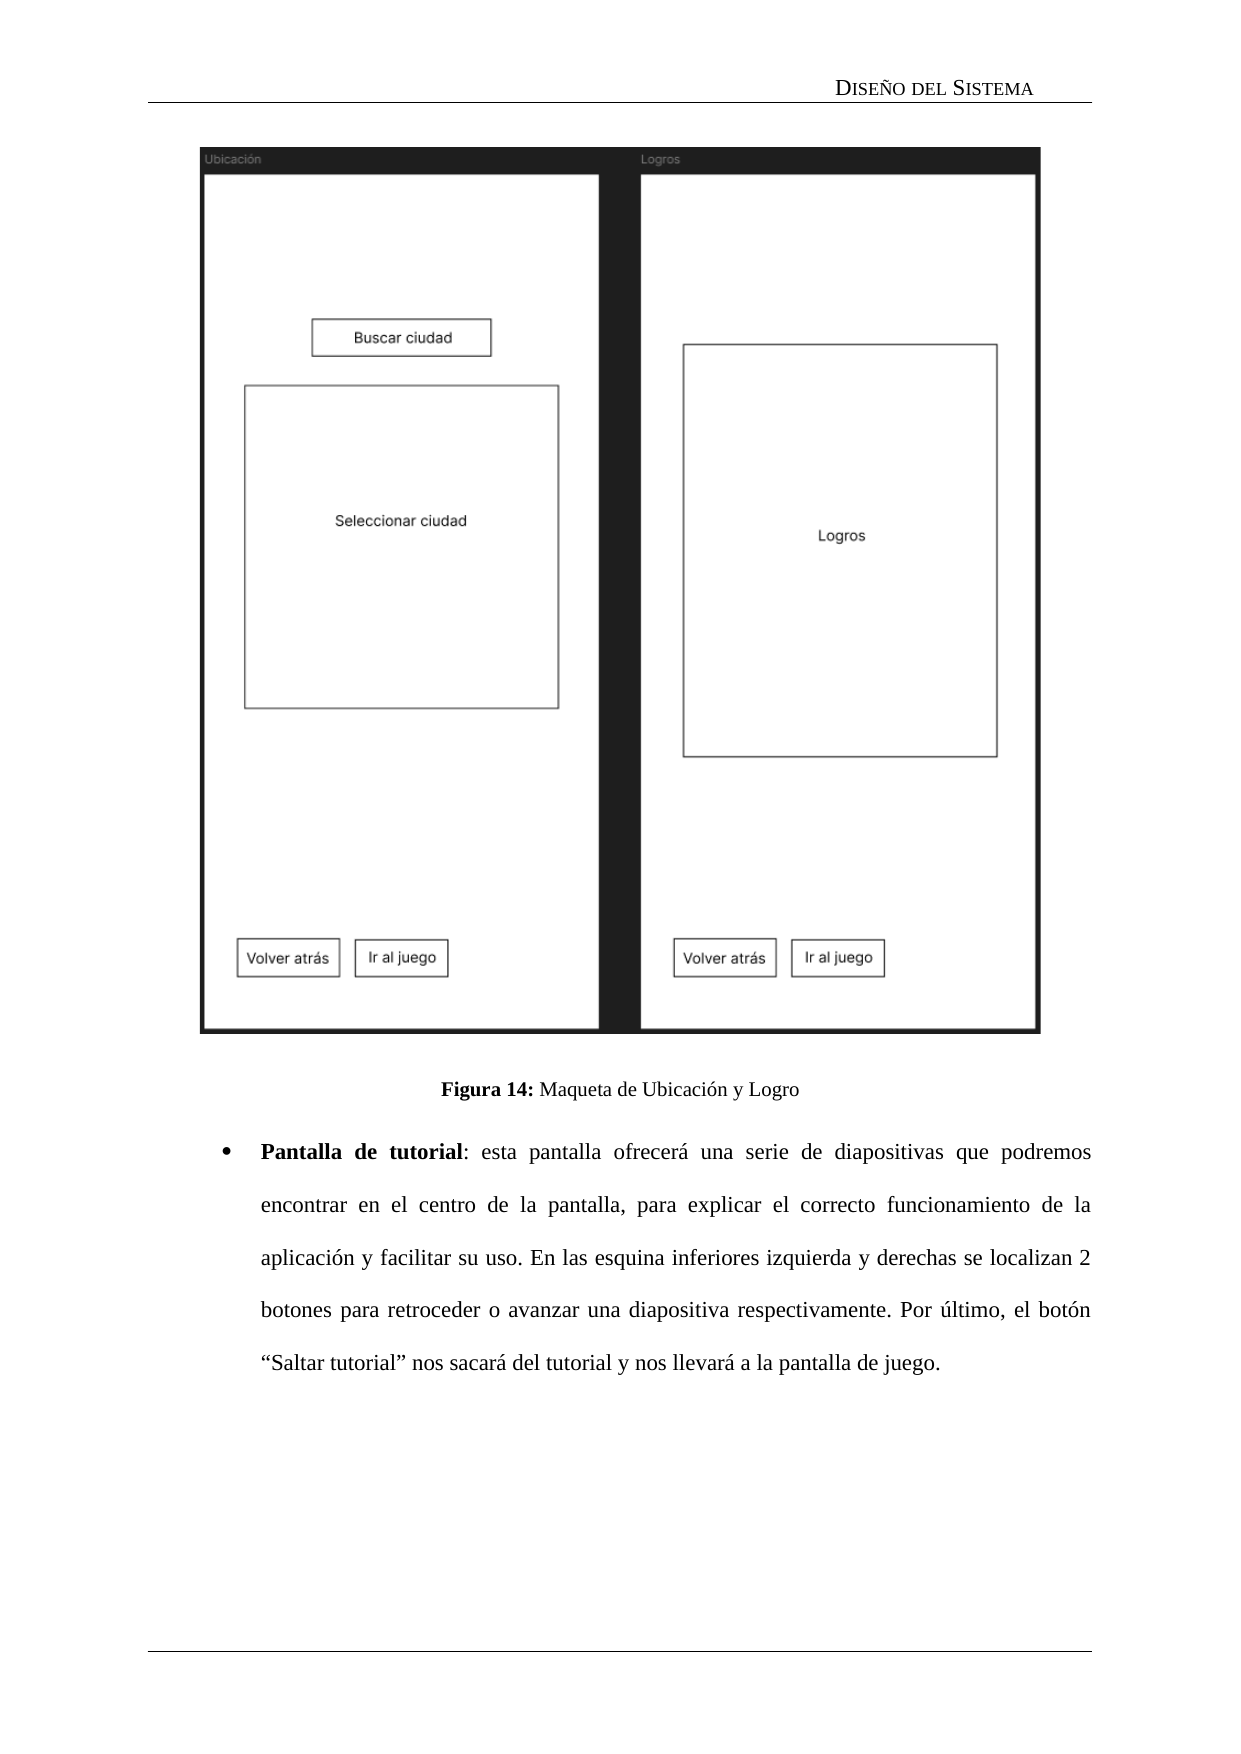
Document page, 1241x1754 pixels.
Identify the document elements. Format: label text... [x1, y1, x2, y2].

list Pantalla de tutorial: esta pantalla ofrecerá una serie de diapositivas que podremos encontrar en el centro de la pantalla, para explicar el correcto funcionamiento de la aplicación y facilitar su uso. En las esquina inferiores izquierda y derechas se localizan 2 botones para retroceder o avanzar una diapositiva respectivamente. Por último, el botón “Saltar tutorial” nos sacará del tutorial y nos llevará a la pantalla de juego. [223, 1138, 1092, 1375]
picture [199, 147, 1041, 1034]
text Figura 14: Maqueta de Ubicación y Logro [148, 1077, 1092, 1101]
